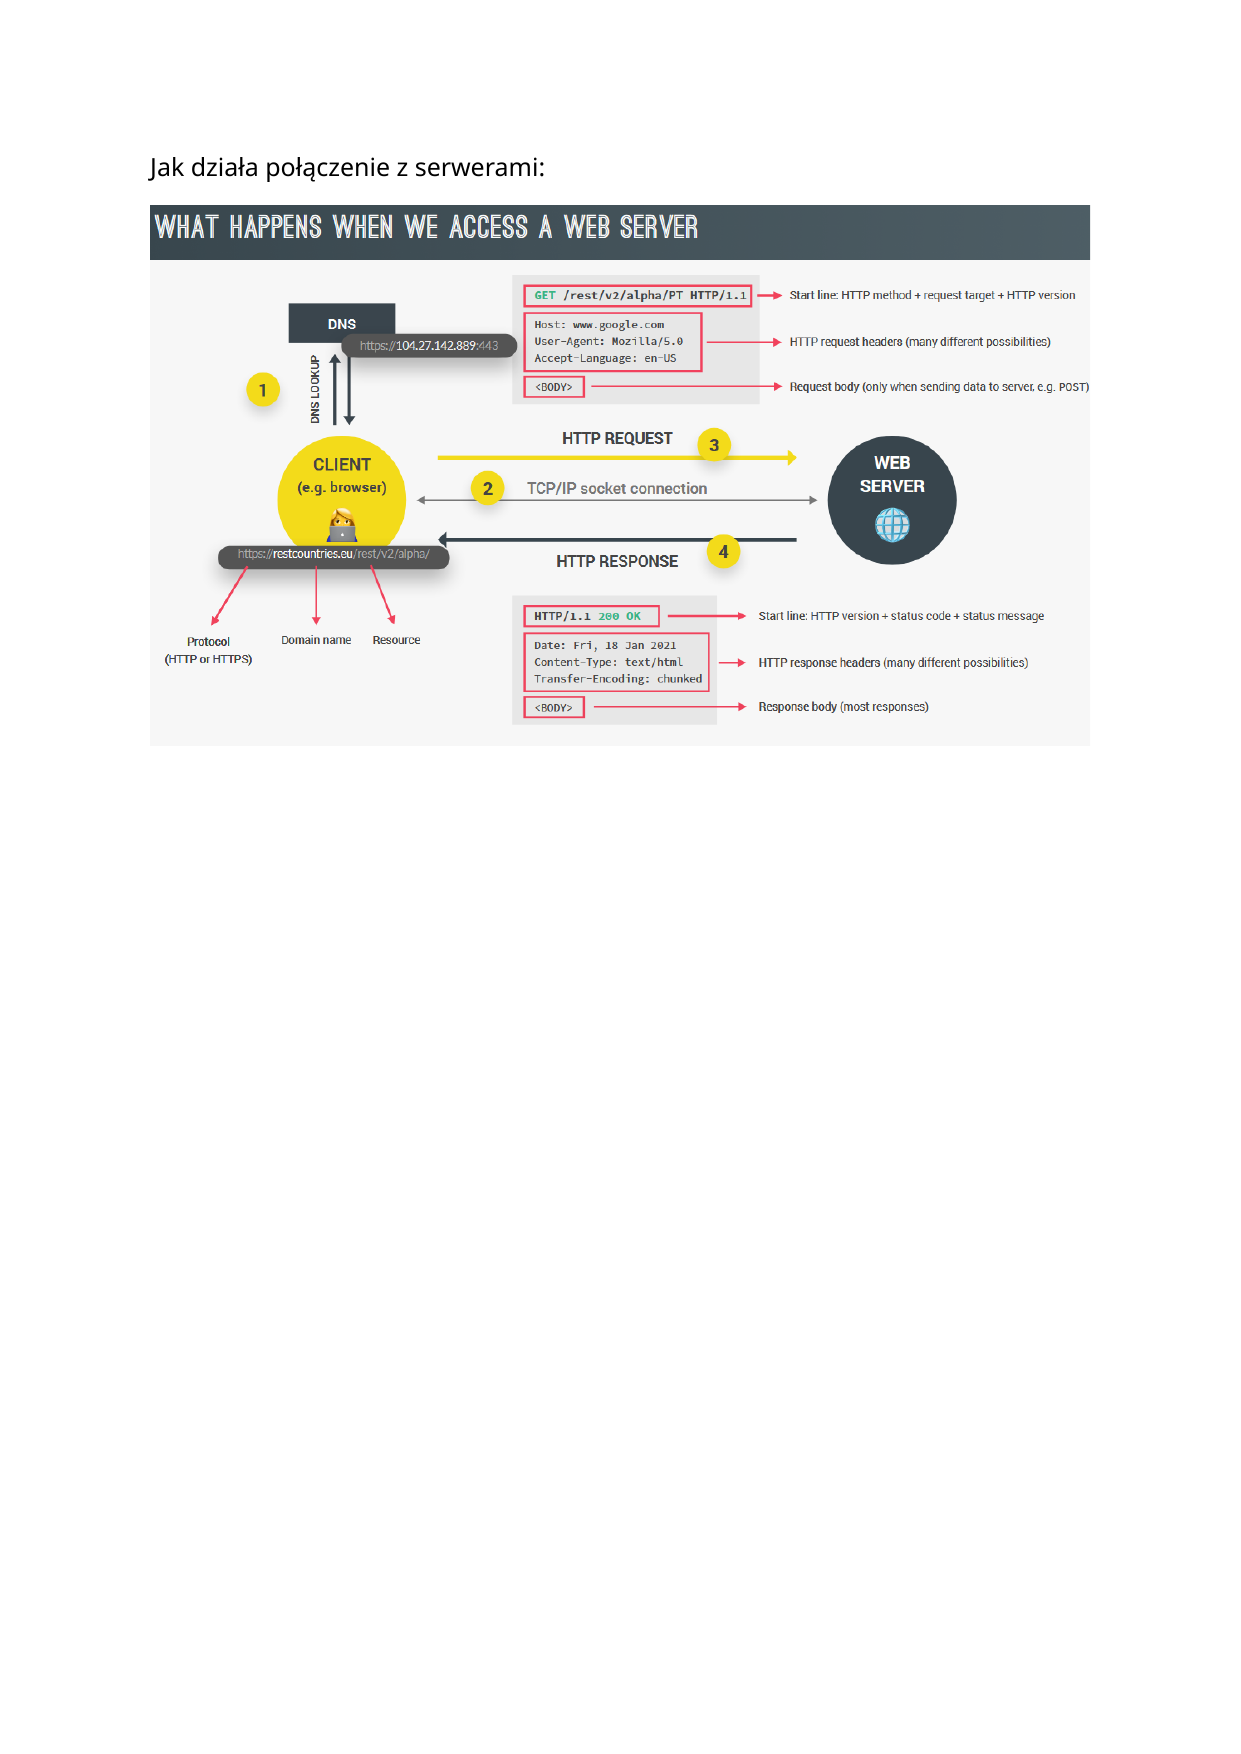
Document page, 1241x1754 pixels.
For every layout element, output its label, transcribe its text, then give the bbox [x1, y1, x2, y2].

text Jak działa połączenie z serwerami: [150, 150, 1090, 184]
picture [150, 205, 1091, 746]
